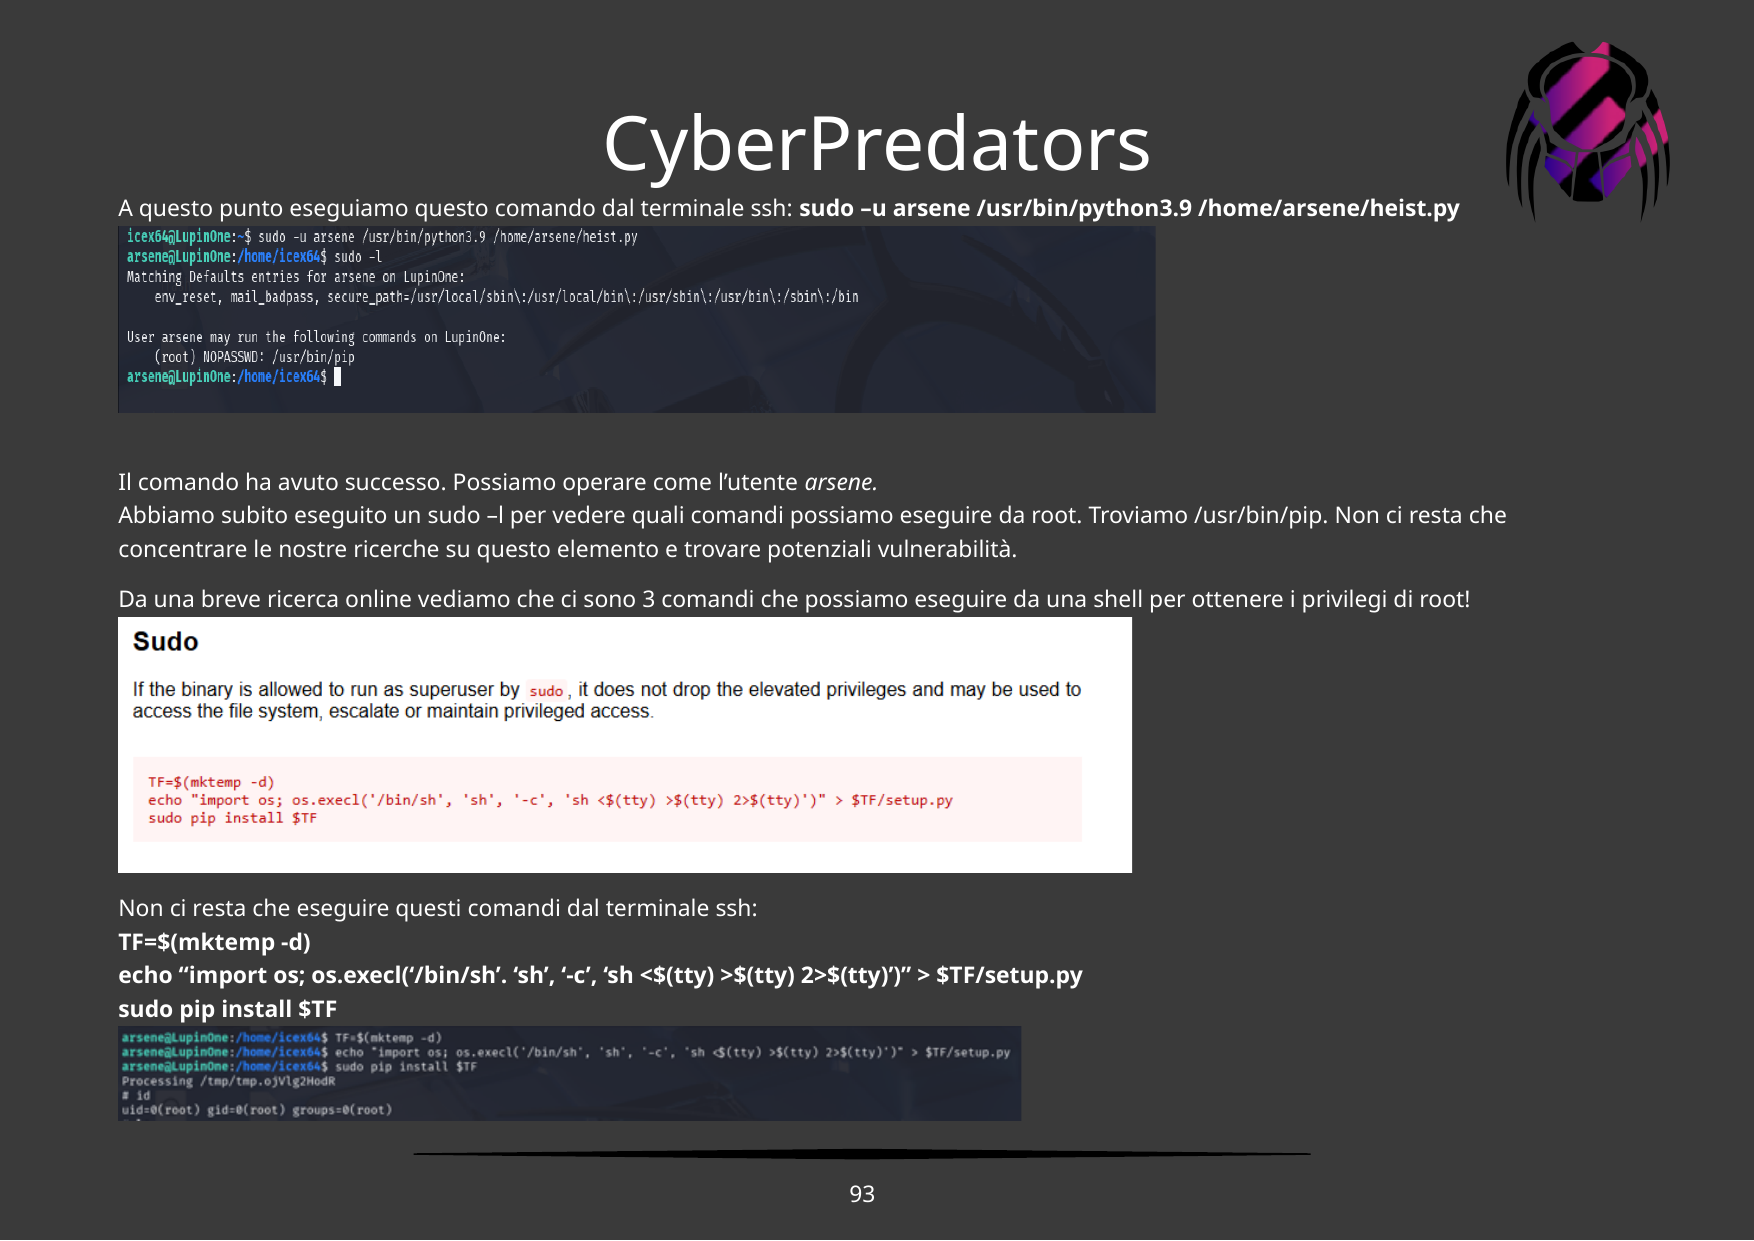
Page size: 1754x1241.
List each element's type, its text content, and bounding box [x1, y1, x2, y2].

picture [1496, 40, 1679, 224]
picture [118, 226, 1156, 413]
picture [118, 617, 1133, 873]
text Il comando ha avuto successo. Possiamo operare come l’utente arsene. Abbiamo subito eseguito un sudo –l per vedere quali comandi possiamo eseguire da root. Troviamo /usr/bin/pip. Non ci resta che concentrare le nostre ricerche su questo elemento e trovare potenziali vulnerabilità. [118, 432, 1606, 564]
picture [118, 1026, 1022, 1121]
